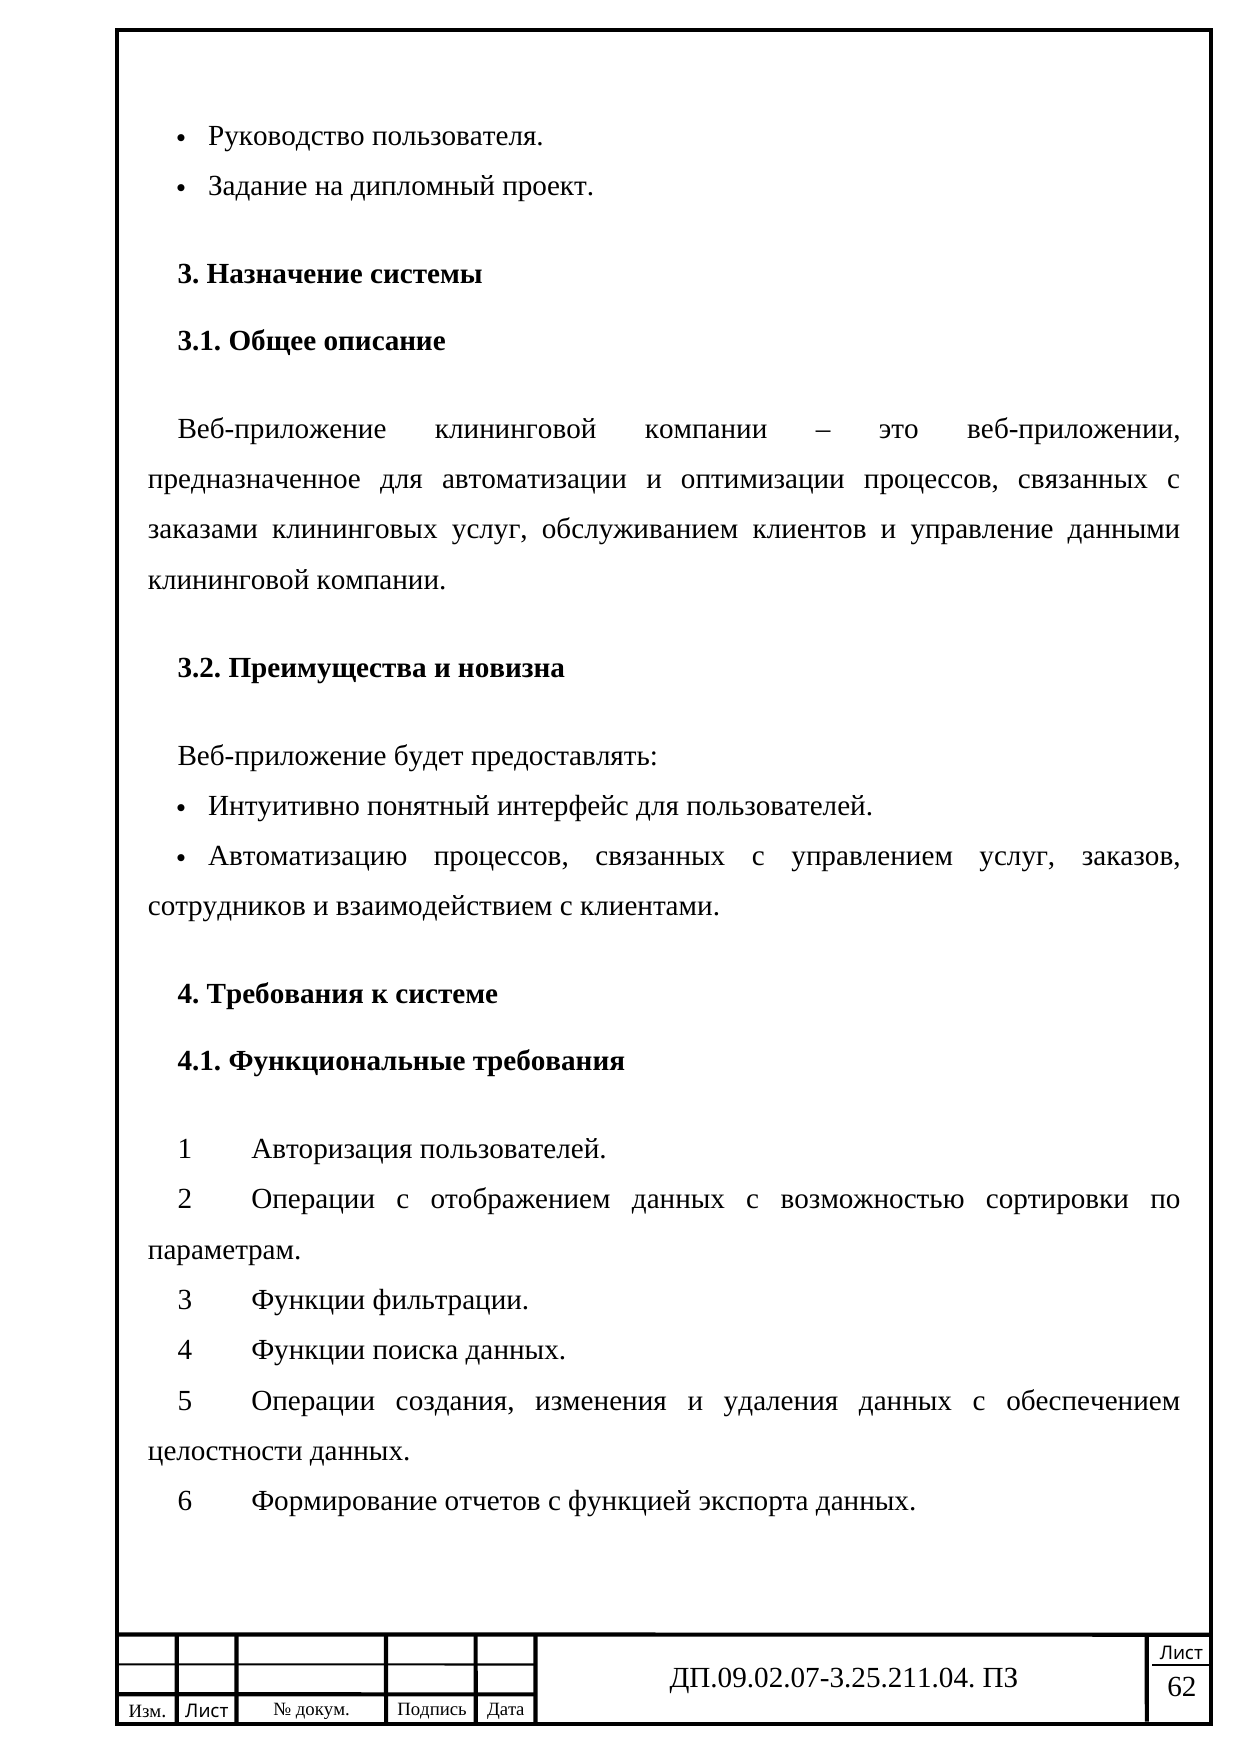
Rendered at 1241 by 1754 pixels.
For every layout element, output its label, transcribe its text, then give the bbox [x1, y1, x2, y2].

text Веб-приложение клининговой компании – это веб-приложении, предназначенное для автоматизации и оптимизации процессов, связанных с заказами клининговых услуг, обслуживанием клиентов и управление данными клининговой компании. [148, 411, 1181, 596]
list Задание на дипломный проект. [148, 168, 1181, 202]
list Авторизация пользователей. [148, 1131, 1181, 1165]
text 3.2. Преимущества и новизна [148, 650, 1181, 683]
text 3.1. Общее описание [148, 323, 1181, 357]
list Операции с отображением данных с возможностью сортировки по параметрам. [148, 1181, 1181, 1265]
list Автоматизацию процессов, связанных с управлением услуг, заказов, сотрудников и взаимодействием с клиентами. [148, 838, 1181, 922]
list Руководство пользователя. [148, 118, 1181, 152]
text 3. Назначение системы [148, 256, 1181, 290]
list Функции фильтрации. [148, 1282, 1181, 1316]
list Формирование отчетов с функцией экспорта данных. [148, 1483, 1181, 1517]
text Веб-приложение будет предоставлять: [148, 738, 1181, 771]
list Функции поиска данных. [148, 1332, 1181, 1366]
text 4. Требования к системе [148, 976, 1181, 1010]
list Интуитивно понятный интерфейс для пользователей. [148, 788, 1181, 821]
text 4.1. Функциональные требования [148, 1043, 1181, 1077]
list Операции создания, изменения и удаления данных с обеспечением целостности данных. [148, 1383, 1181, 1467]
